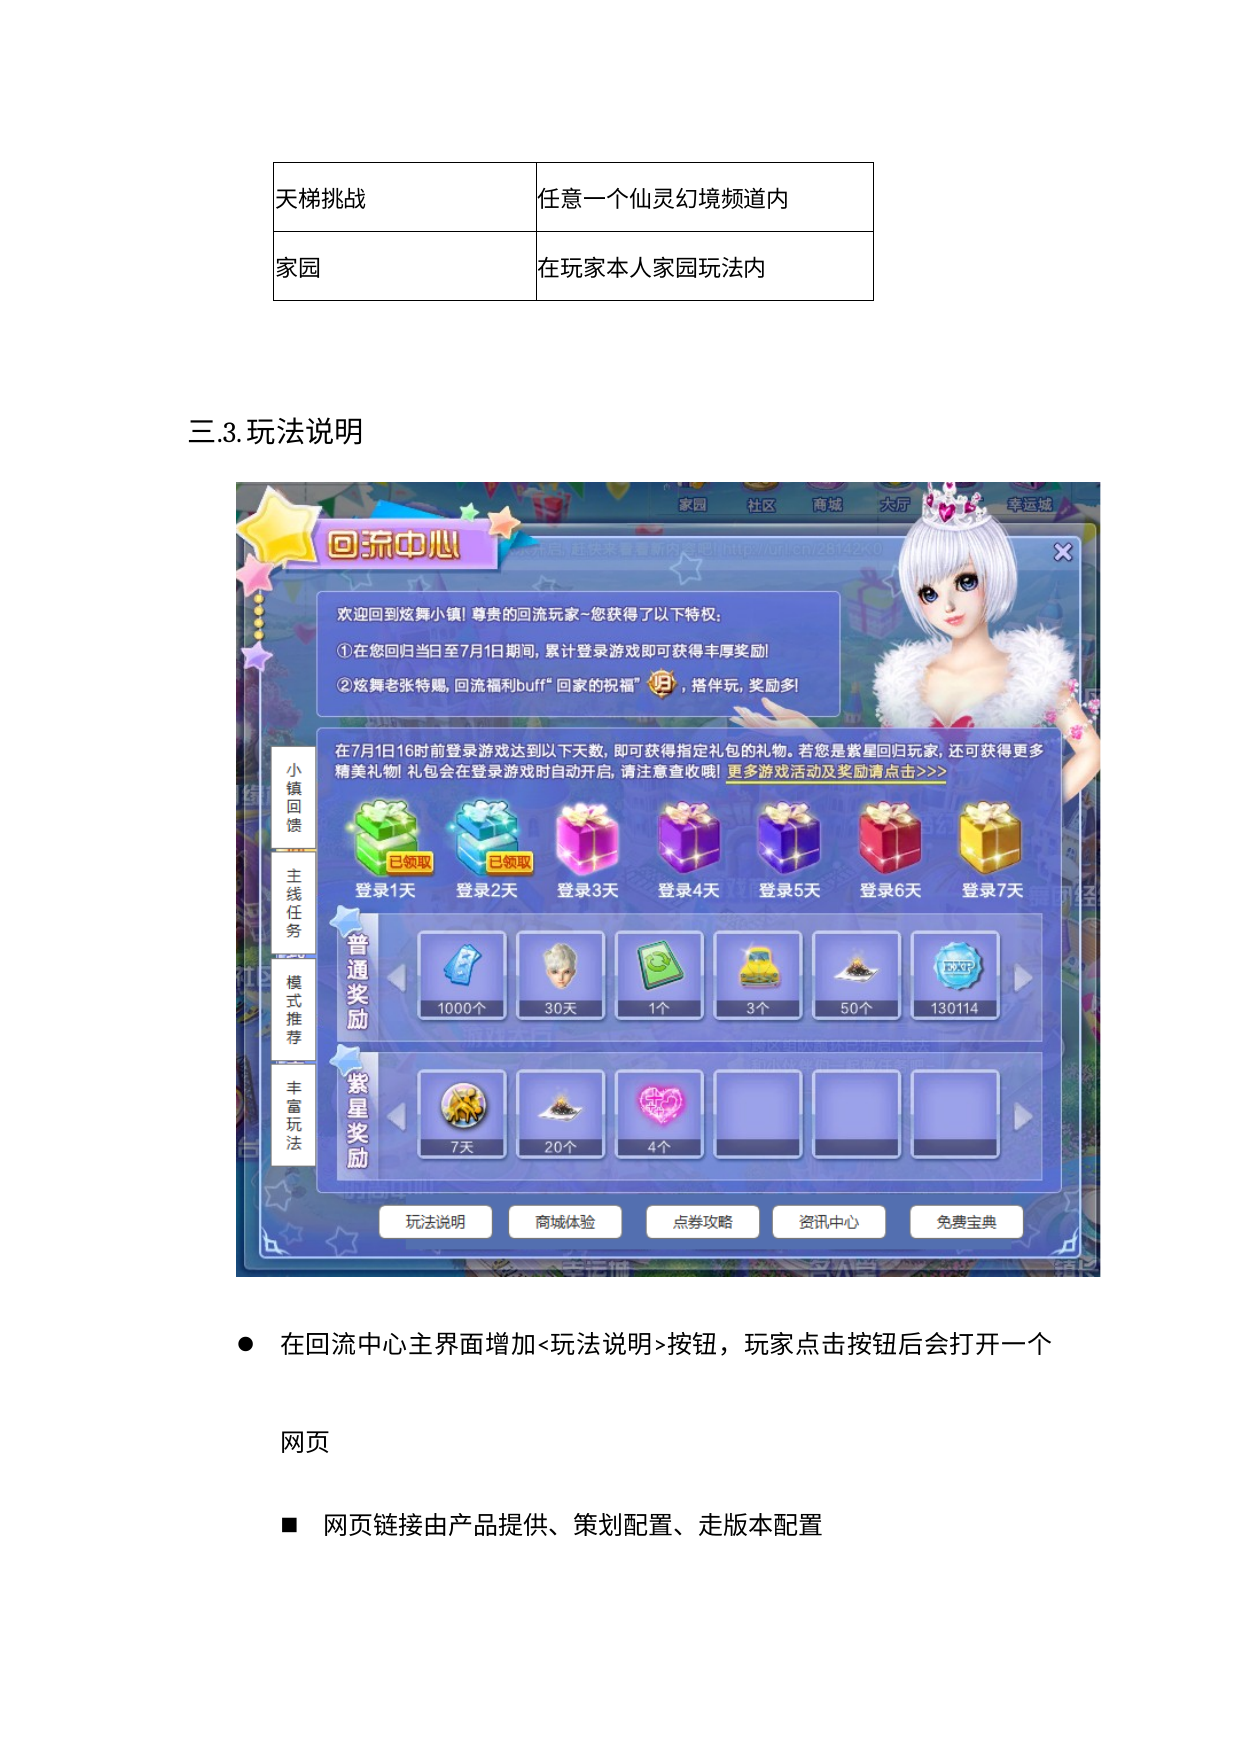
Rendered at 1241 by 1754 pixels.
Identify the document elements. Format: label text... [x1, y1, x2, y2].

list 在回流中心主界面增加<玩法说明>按钮，玩家点击按钮后会打开一个网页 [236, 1311, 1053, 1473]
table_cell 在玩家本人家园玩法内 [537, 232, 873, 300]
table_cell 天梯挑战 [274, 163, 536, 231]
list 网页链接由产品提供、策划配置、走版本配置 [280, 1491, 1053, 1556]
picture [236, 482, 1101, 1277]
table_cell 家园 [274, 232, 536, 300]
table_cell 任意一个仙灵幻境频道内 [537, 163, 873, 231]
text 玩法说明 [187, 397, 1053, 462]
